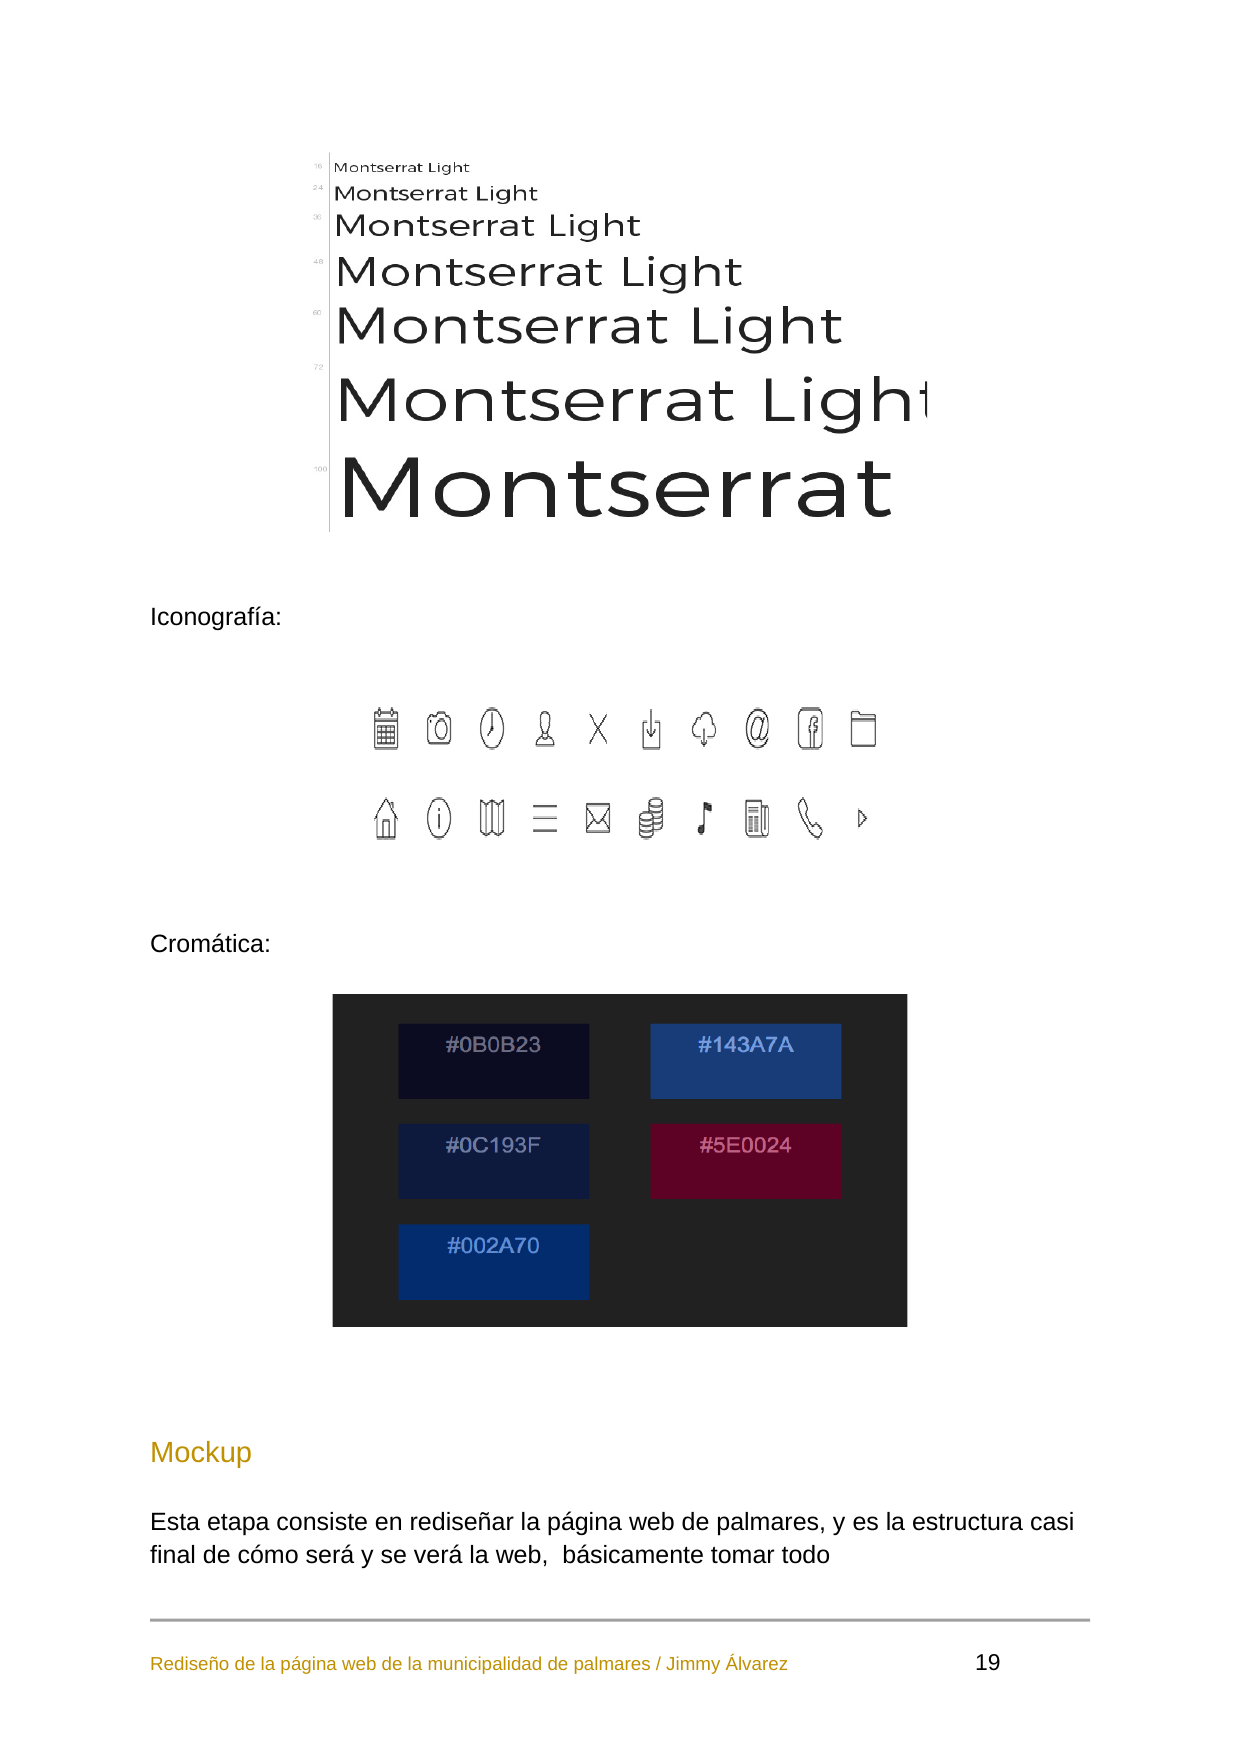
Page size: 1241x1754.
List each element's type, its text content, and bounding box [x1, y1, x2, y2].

picture [332, 994, 908, 1327]
picture [313, 150, 928, 532]
text Esta etapa consiste en rediseñar la página web de palmares, y es la estructura casi final de cómo será y se verá la web, básicamente tomar todo [150, 1507, 1090, 1568]
text Cromática: [150, 929, 1090, 957]
text Mockup [150, 1435, 1090, 1469]
text Iconografía: [150, 602, 1090, 631]
picture [337, 701, 903, 859]
